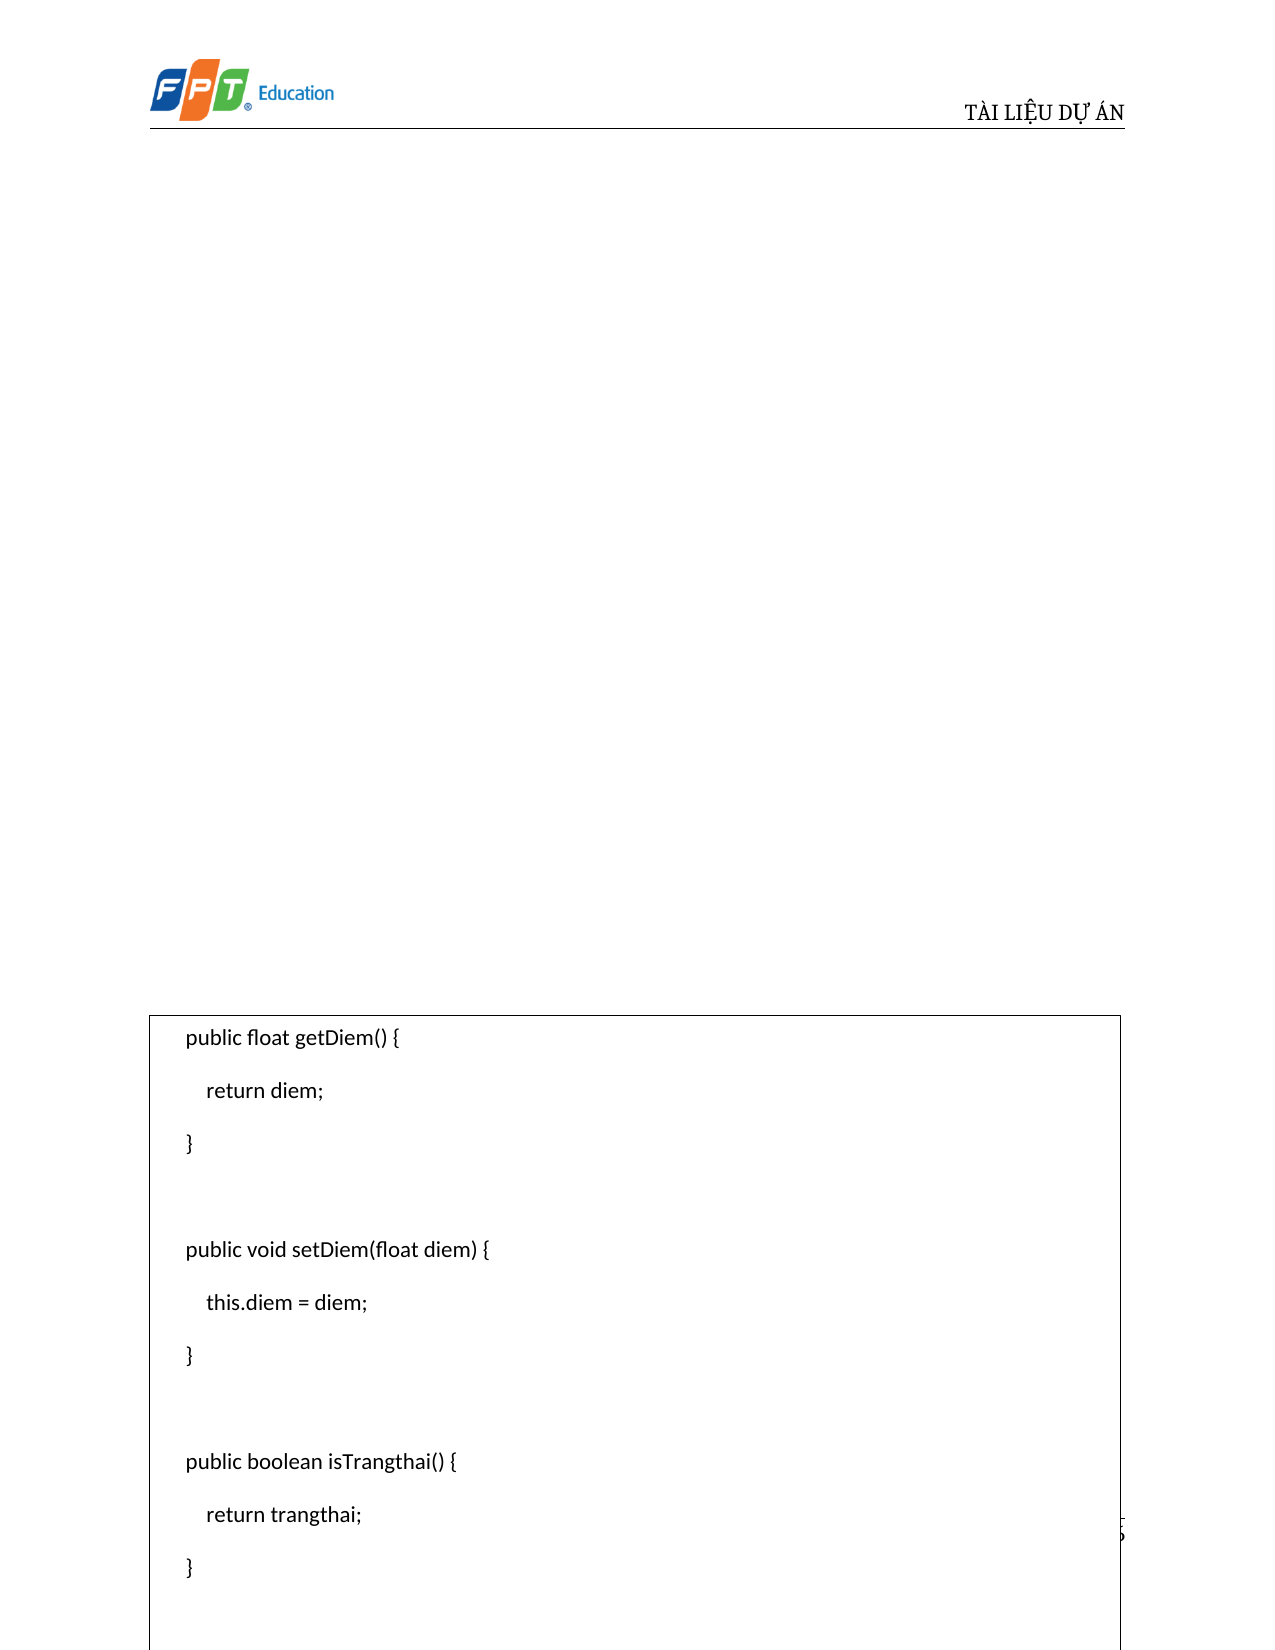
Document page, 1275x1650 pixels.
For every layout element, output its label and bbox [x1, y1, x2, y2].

picture [150, 59, 336, 121]
